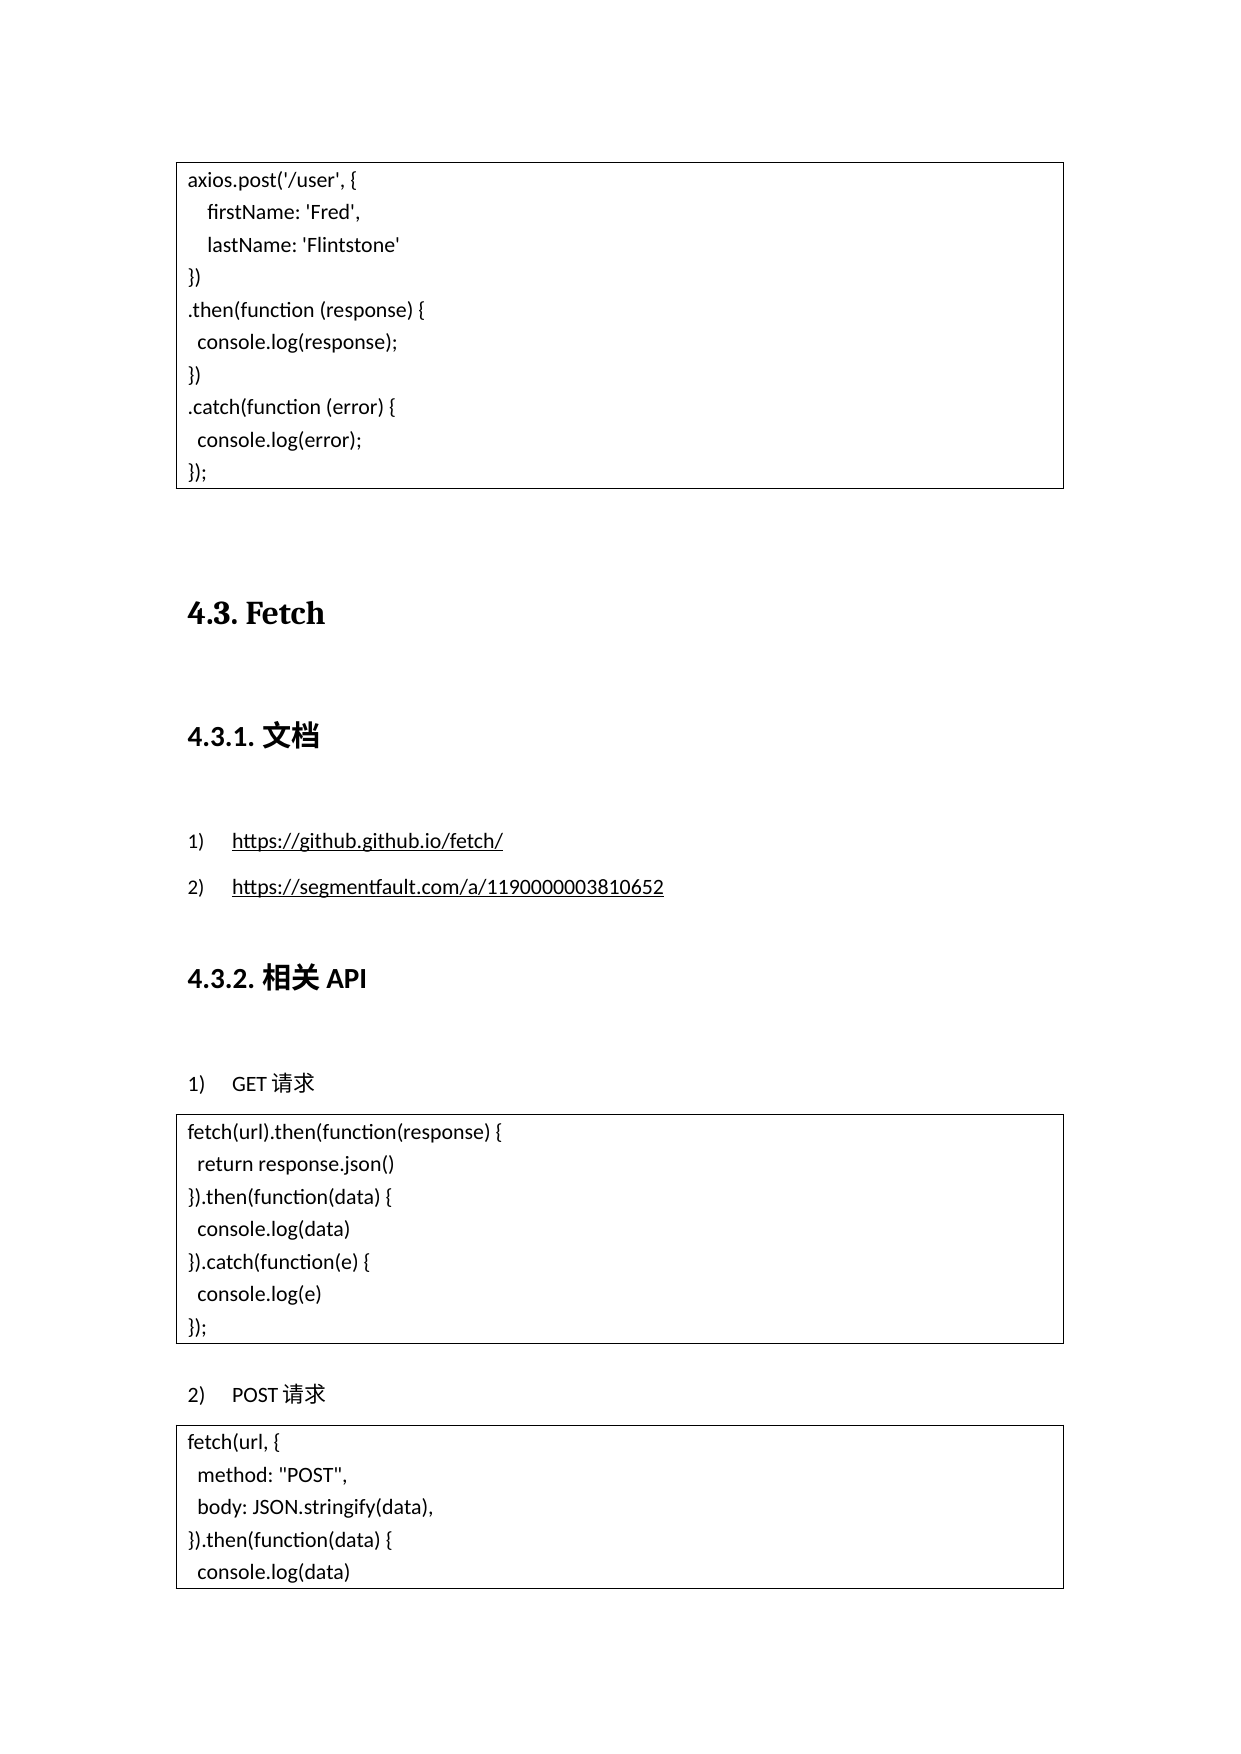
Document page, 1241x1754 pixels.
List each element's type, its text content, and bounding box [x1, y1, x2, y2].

list POST请求 [187, 1376, 1053, 1409]
table_header fetch(url).then(function(response) { return response.json() }).then(function(data) { console.log(data) }).catch(function(e) { console.log(e) }); [177, 1115, 1063, 1343]
subtitle 4.3. Fetch [187, 581, 1053, 646]
table_header axios.post('/user', { firstName: 'Fred', lastName: 'Flintstone' }) .then(function (response) { console.log(response); }) .catch(function (error) { console.log(error); }); [177, 163, 1063, 488]
list GET请求 [187, 1066, 1053, 1098]
list https://github.github.io/fetch/ [187, 824, 1053, 857]
list https://segmentfault.com/a/1190000003810652 [187, 870, 1053, 902]
subtitle 4.3.2. 相关API [187, 943, 1053, 1008]
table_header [177, 1426, 1063, 1588]
subtitle 4.3.1. 文档 [187, 701, 1053, 766]
